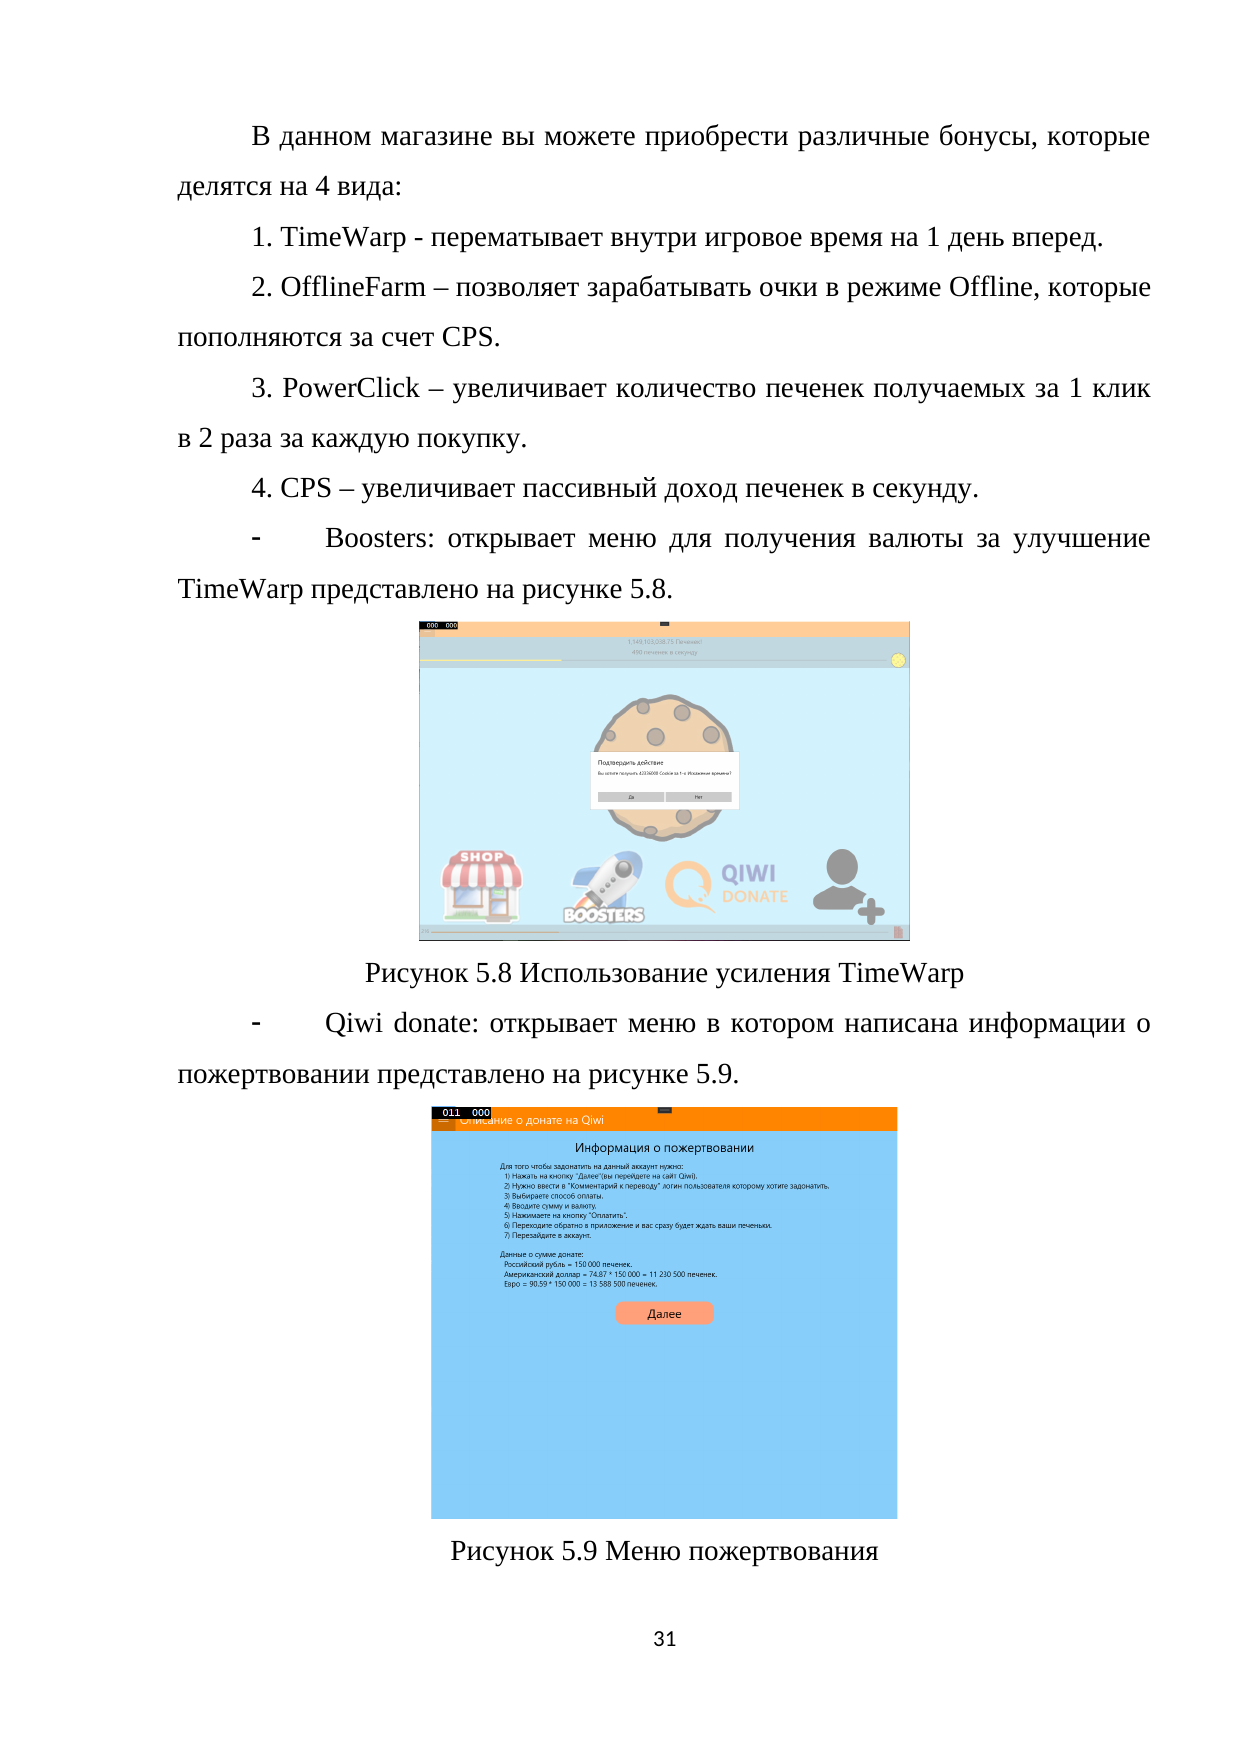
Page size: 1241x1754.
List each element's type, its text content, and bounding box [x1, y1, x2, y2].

text Рисунок 5.9 Меню пожертвования [177, 1533, 1152, 1567]
text 3. PowerClick – увеличивает количество печенек получаемых за 1 клик в 2 раза за каждую покупку. [177, 370, 1152, 453]
text Рисунок 5.8 Использование усиления TimeWarp [177, 955, 1152, 989]
text В данном магазине вы можете приобрести различные бонусы, которые делятся на 4 вида: [177, 118, 1152, 202]
text 2. OfflineFarm – позволяет зарабатывать очки в режиме Offline, которые пополняются за счет CPS. [177, 269, 1152, 353]
text 4. CPS – увеличивает пассивный доход печенек в секунду. [177, 470, 1152, 504]
picture [419, 621, 910, 941]
text 1. TimeWarp - перематывает внутри игровое время на 1 день вперед. [177, 219, 1152, 252]
picture [431, 1106, 898, 1519]
list Boosters: открывает меню для получения валюты за улучшение TimeWarp представлено на рисунке 5.8. [177, 521, 1152, 604]
list Qiwi donate: открывает меню в котором написана информации о пожертвовании представлено на рисунке 5.9. [177, 1006, 1152, 1089]
